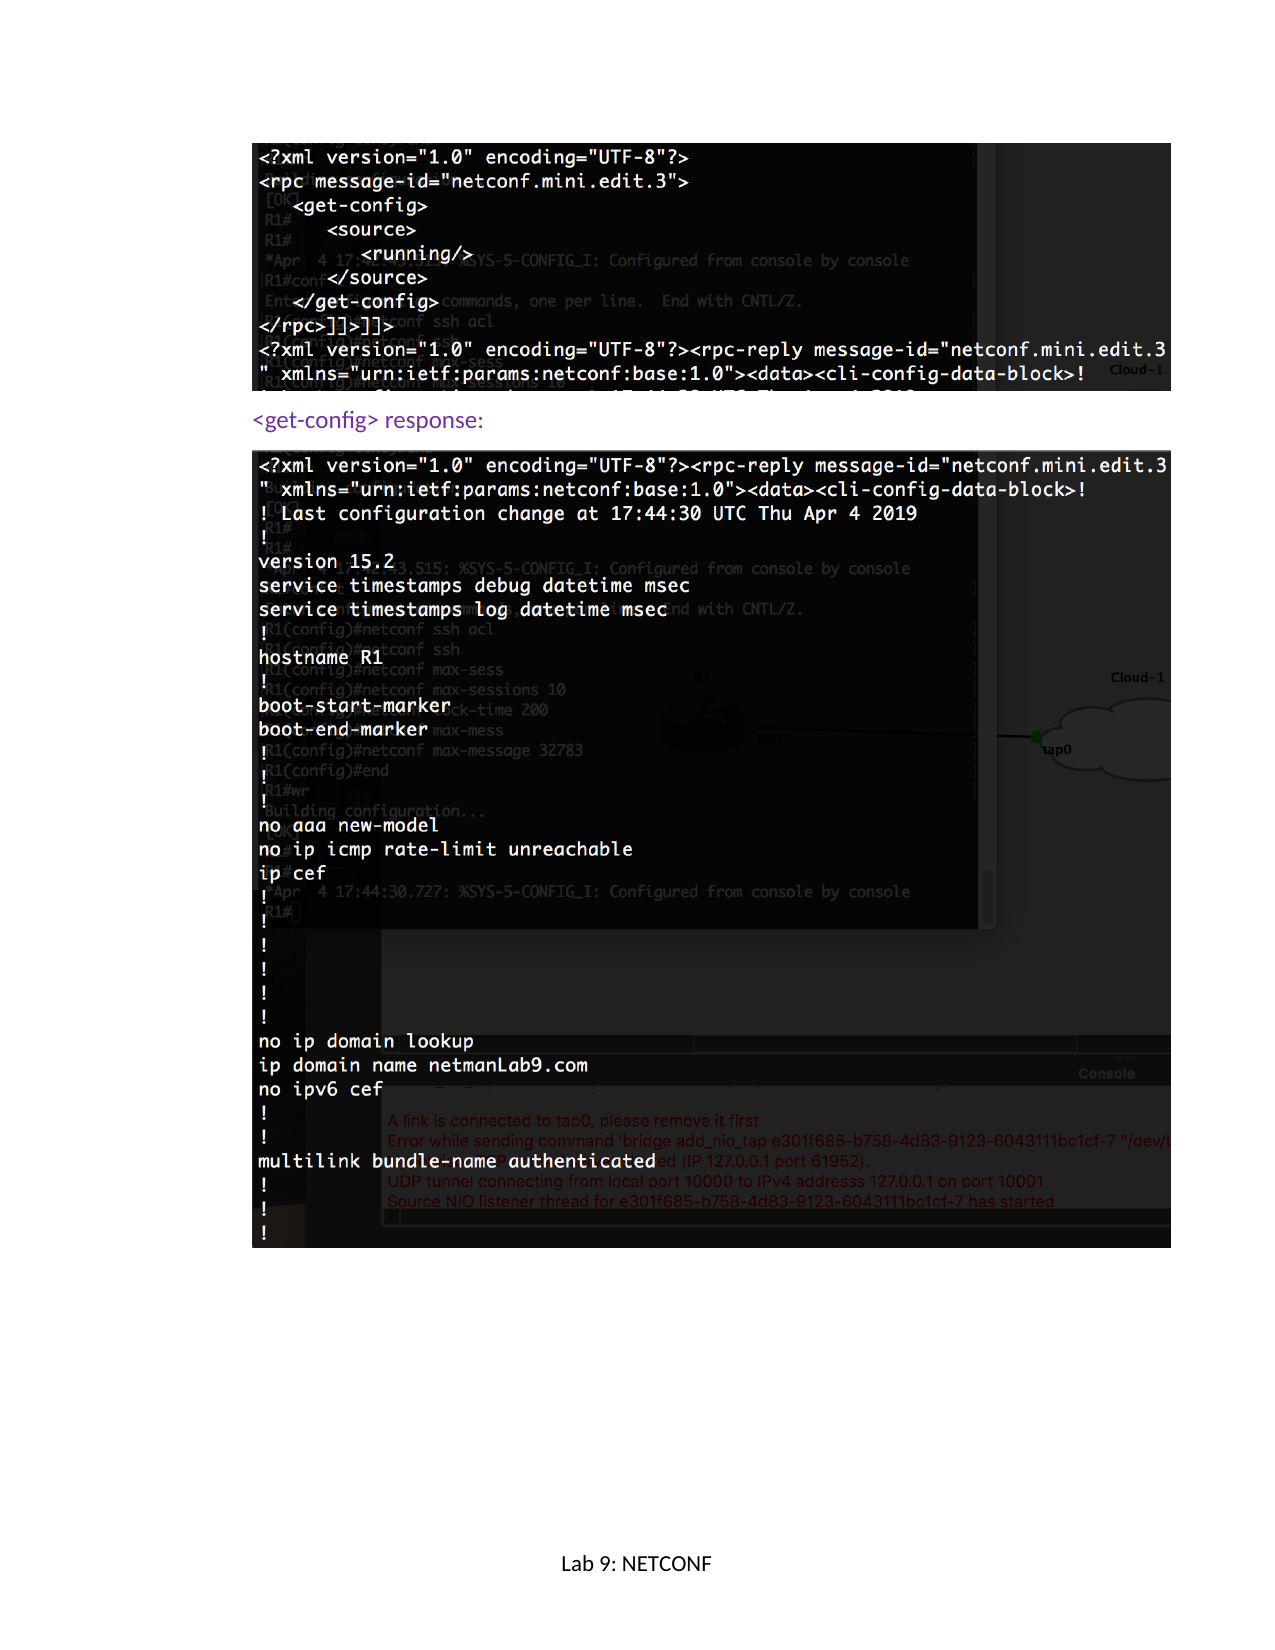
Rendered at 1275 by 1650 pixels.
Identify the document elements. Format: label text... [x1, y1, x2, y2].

picture [252, 450, 1171, 1248]
list <get-config> response: [252, 405, 1096, 435]
picture [252, 143, 1171, 391]
